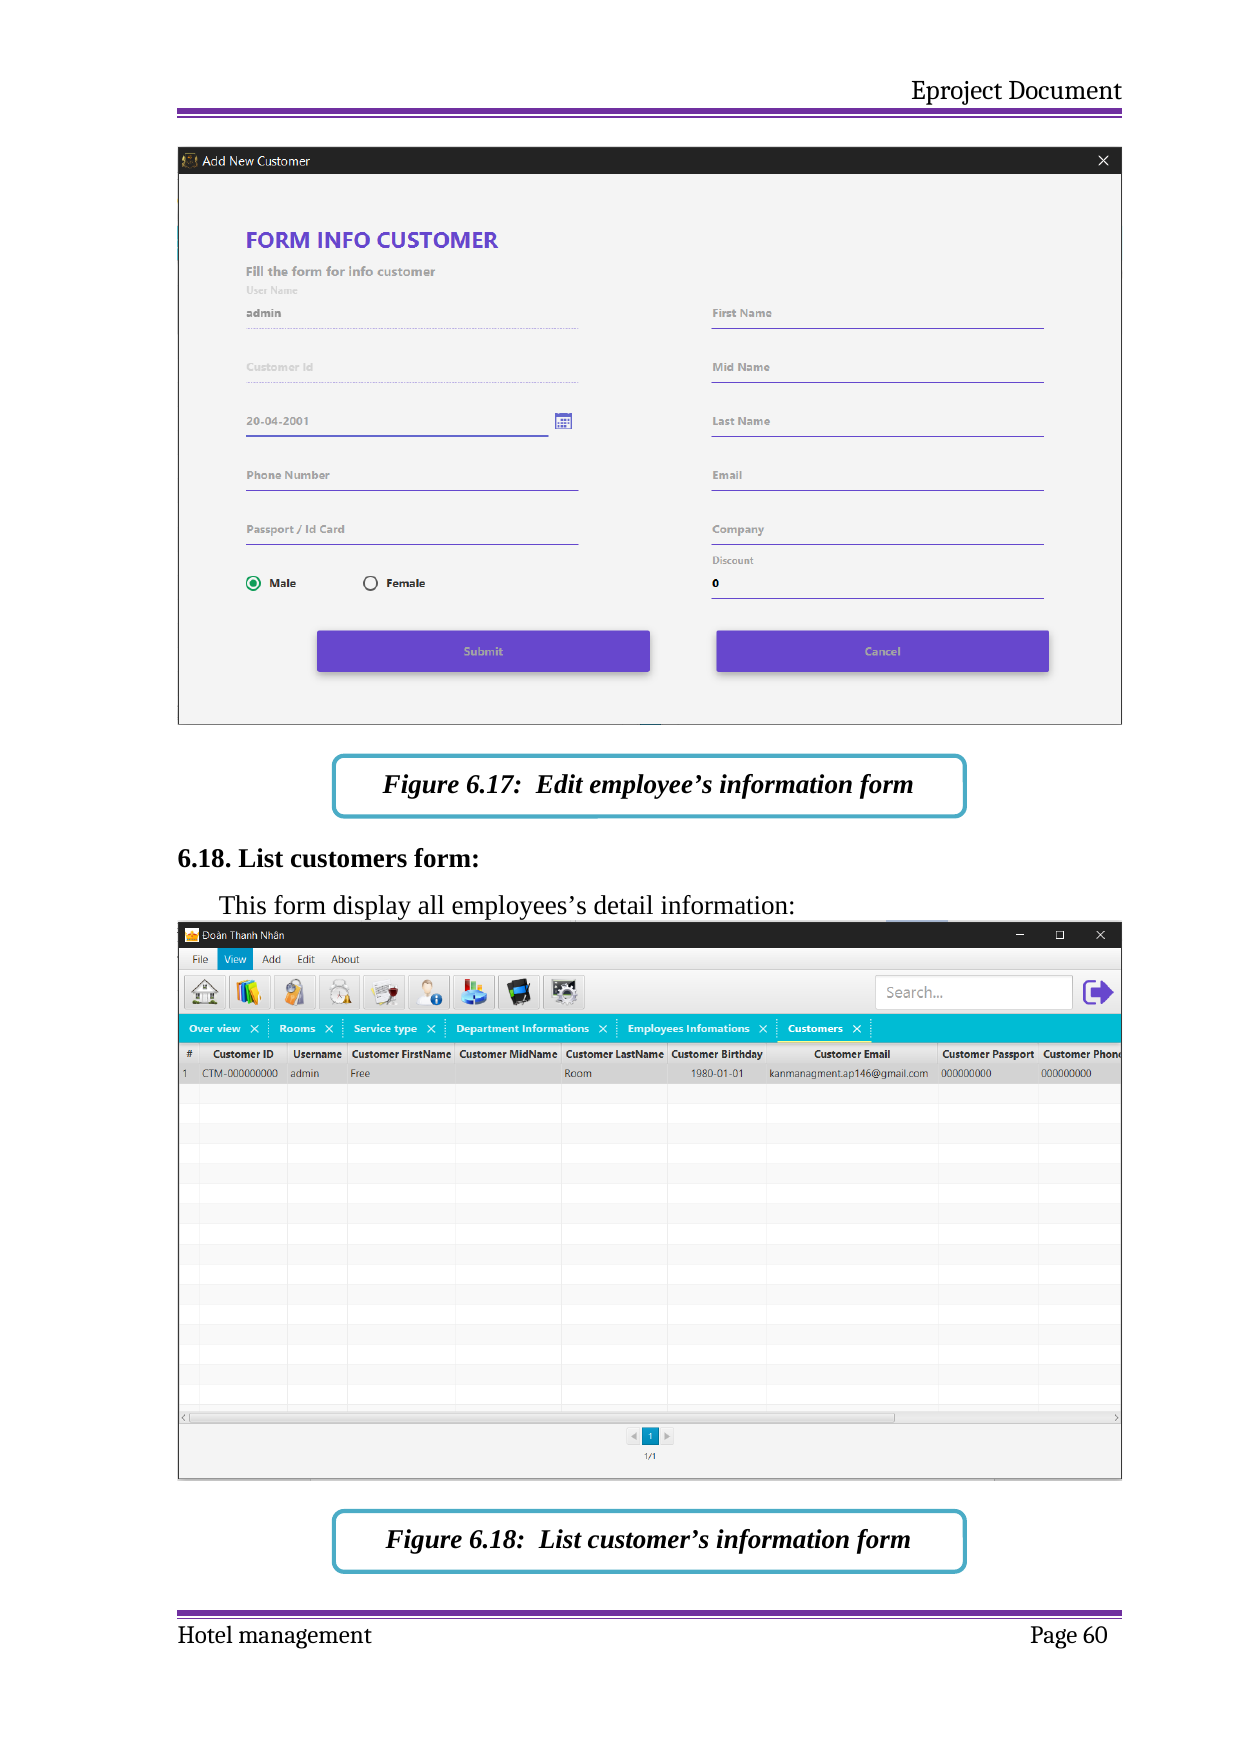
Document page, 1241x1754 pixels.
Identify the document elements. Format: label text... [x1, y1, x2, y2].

text This form display all employees’s detail information: [177, 889, 1122, 920]
picture [177, 146, 1123, 725]
picture [177, 920, 1123, 1481]
subtitle 6.18. List customers form: [177, 835, 1122, 874]
